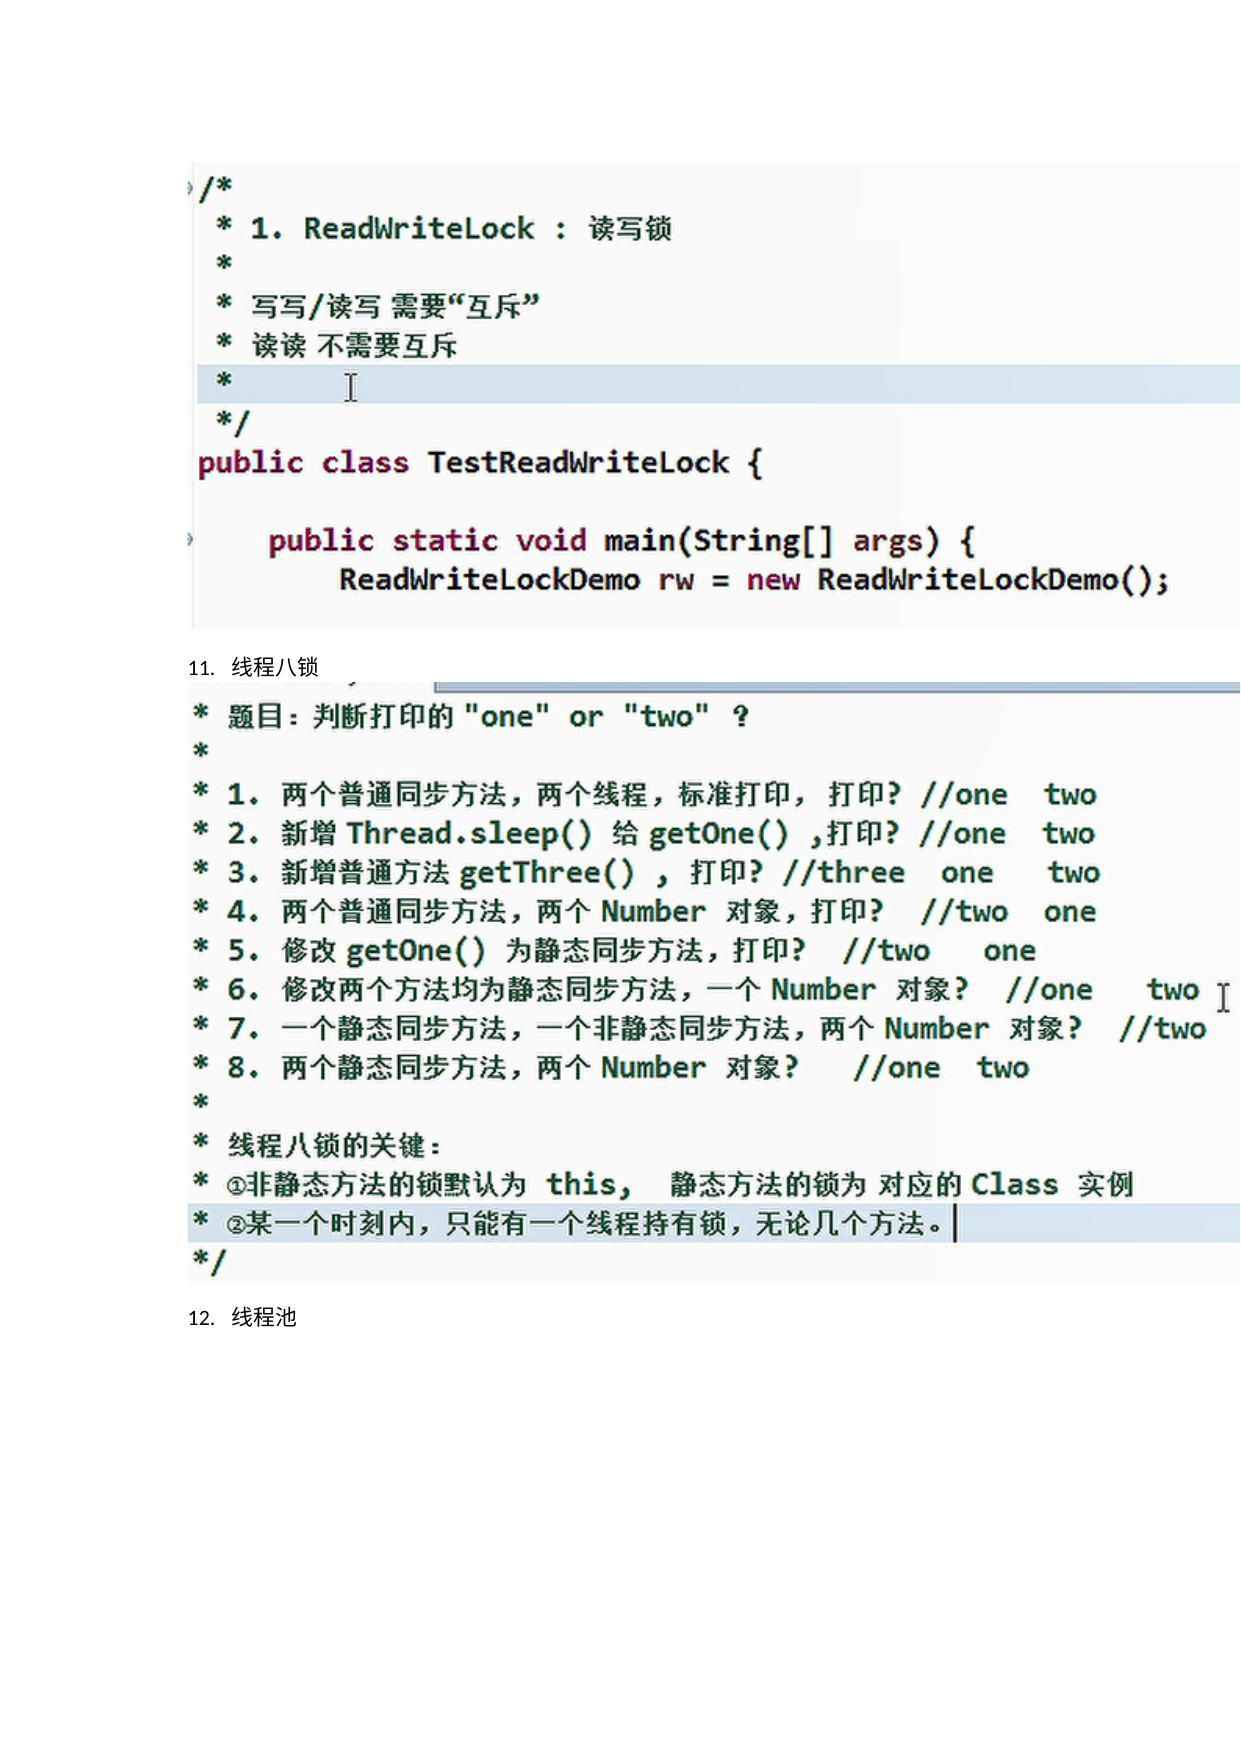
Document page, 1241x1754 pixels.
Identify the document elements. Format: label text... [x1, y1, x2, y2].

picture [187, 162, 1241, 629]
list 线程池 [187, 1299, 1053, 1332]
list 线程八锁 [187, 649, 1053, 682]
picture [187, 682, 1241, 1282]
